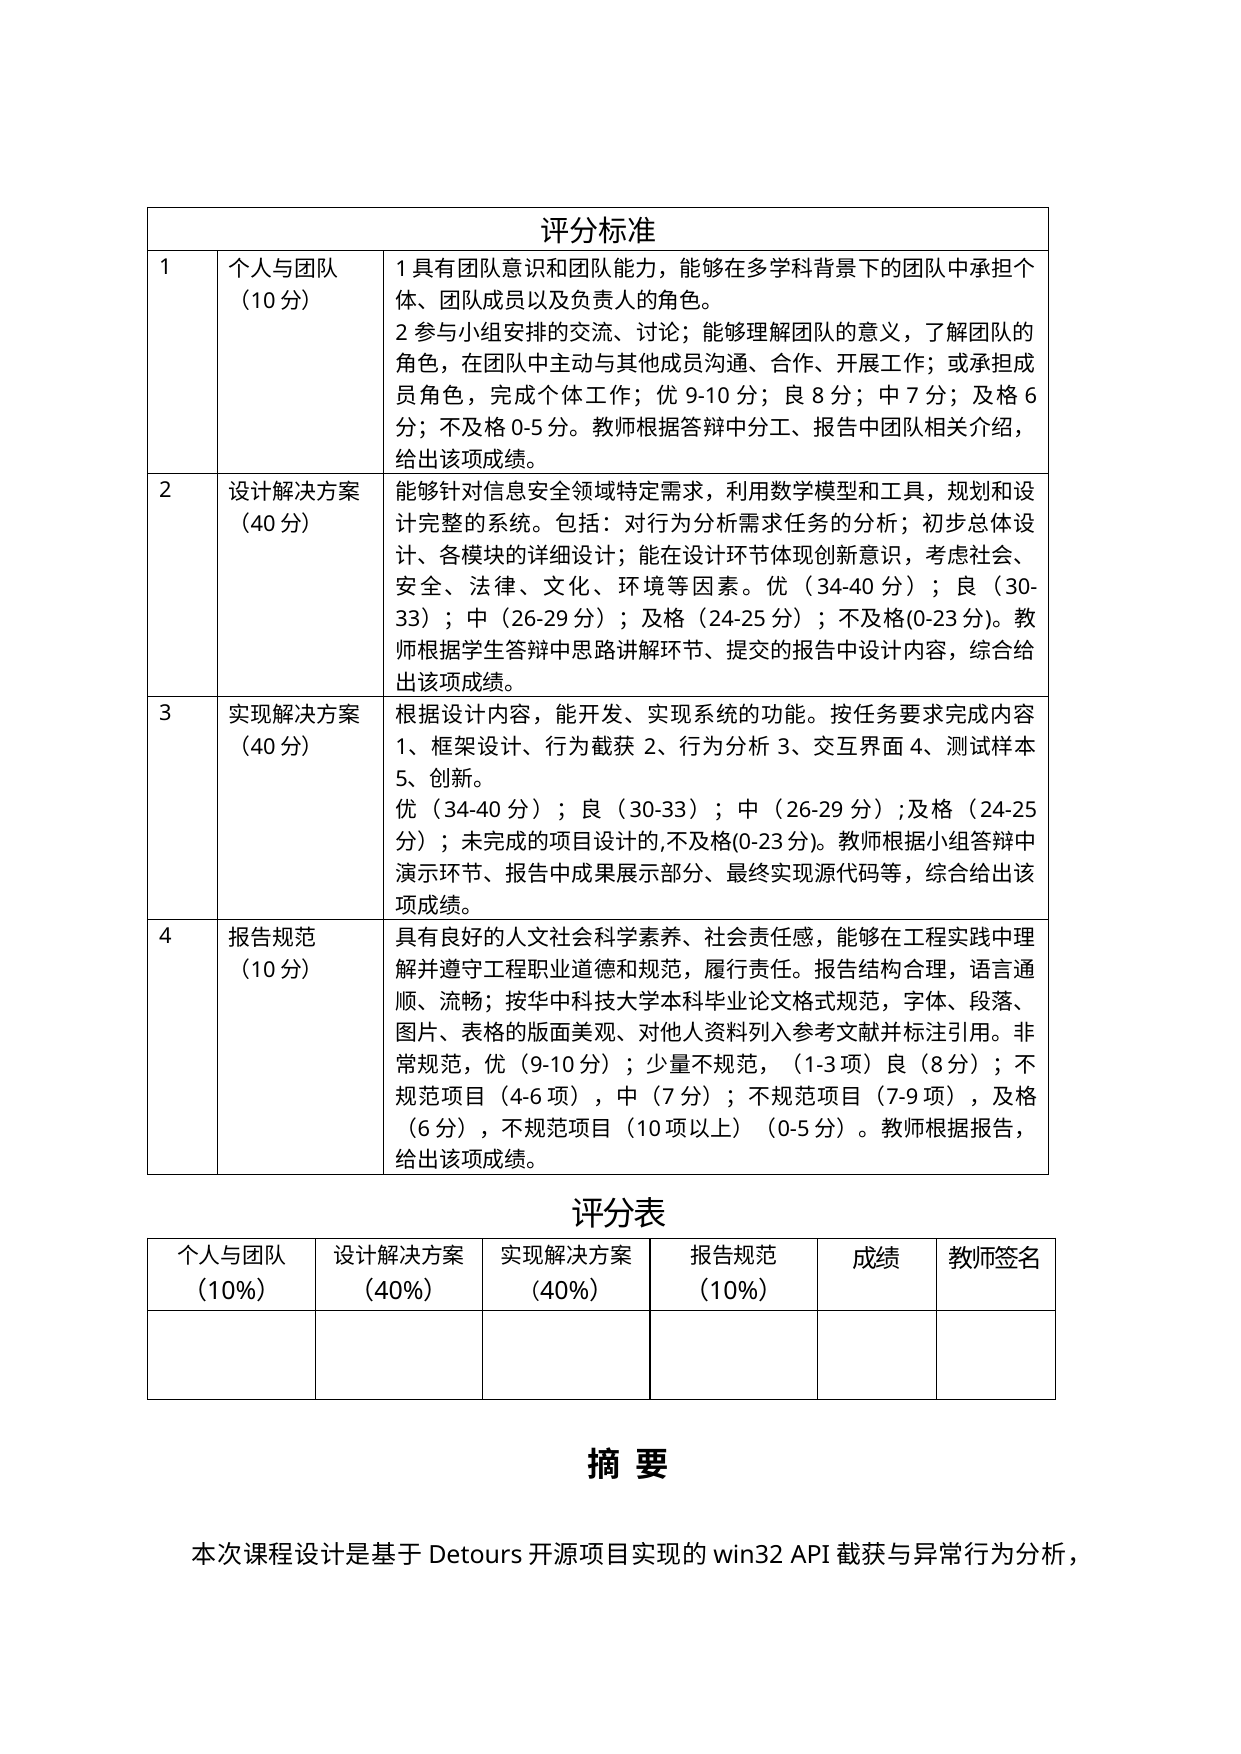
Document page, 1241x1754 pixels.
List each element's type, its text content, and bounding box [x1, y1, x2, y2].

table_header 个人与团队（10%） [148, 1239, 315, 1310]
table_header 成绩 [818, 1239, 936, 1310]
table_cell 1 [148, 251, 217, 473]
table_header 实现解决方案（40%） [483, 1239, 649, 1310]
table_cell 4 [148, 920, 217, 1174]
subtitle 摘 要 [148, 1438, 1092, 1486]
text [148, 1535, 1092, 1571]
table_cell [818, 1311, 936, 1399]
table_header 评分标准 [148, 208, 1048, 250]
table_cell [316, 1311, 482, 1399]
table_cell 报告规范 （10分） [218, 920, 383, 1174]
table_cell 2 [148, 474, 217, 696]
table_header 教师签名 [937, 1239, 1055, 1310]
table_cell 个人与团队 （10分） [218, 251, 383, 473]
table_cell 1具有团队意识和团队能力，能够在多学科背景下的团队中承担个体、团队成员以及负责人的角色。 2 参与小组安排的交流、讨论；能够理解团队的意义，了解团队的角色，在团队中主动与其他成员沟通、合作、开展工作；或承担成员角色，完成个体工作；优9-10分；良8分；中7分；及格6分；不及格0-5分。教师根据答辩中分工、报告中团队相关介绍，给出该项成绩。 [384, 251, 1048, 473]
table_cell [937, 1311, 1055, 1399]
table_cell 根据设计内容，能开发、实现系统的功能。按任务要求完成内容1、框架设计、行为截获 2、行为分析 3、交互界面4、测试样本 5、创新。 优（34-40分）；良（30-33）；中（26-29分）;及格（24-25分）；未完成的项目设计的,不及格(0-23分)。教师根据小组答辩中演示环节、报告中成果展示部分、最终实现源代码等，综合给出该项成绩。 [384, 697, 1048, 919]
table_cell [483, 1311, 649, 1399]
table_cell [148, 1311, 315, 1399]
table_cell 能够针对信息安全领域特定需求，利用数学模型和工具，规划和设计完整的系统。包括：对行为分析需求任务的分析；初步总体设计、各模块的详细设计；能在设计环节体现创新意识，考虑社会、安全、法律、文化、环境等因素。优（34-40分）；良（30-33）；中（26-29分）；及格（24-25分）；不及格(0-23分)。教师根据学生答辩中思路讲解环节、提交的报告中设计内容，综合给出该项成绩。 [384, 474, 1048, 696]
table_cell 设计解决方案 （40分） [218, 474, 383, 696]
table_cell 3 [148, 697, 217, 919]
table_cell 实现解决方案 （40分） [218, 697, 383, 919]
table_cell 具有良好的人文社会科学素养、社会责任感，能够在工程实践中理解并遵守工程职业道德和规范，履行责任。报告结构合理，语言通顺、流畅；按华中科技大学本科毕业论文格式规范，字体、段落、图片、表格的版面美观、对他人资料列入参考文献并标注引用。非常规范，优（9-10分）；少量不规范，（1-3项）良（8分）；不规范项目（4-6项），中（7分）；不规范项目（7-9项），及格（6分），不规范项目（10项以上）（0-5分）。教师根据报告，给出该项成绩。 [384, 920, 1048, 1174]
table_header 报告规范（10%） [651, 1239, 817, 1310]
table_cell [651, 1311, 817, 1399]
table_header 设计解决方案（40%） [316, 1239, 482, 1310]
text 评分表 [148, 1175, 1092, 1237]
